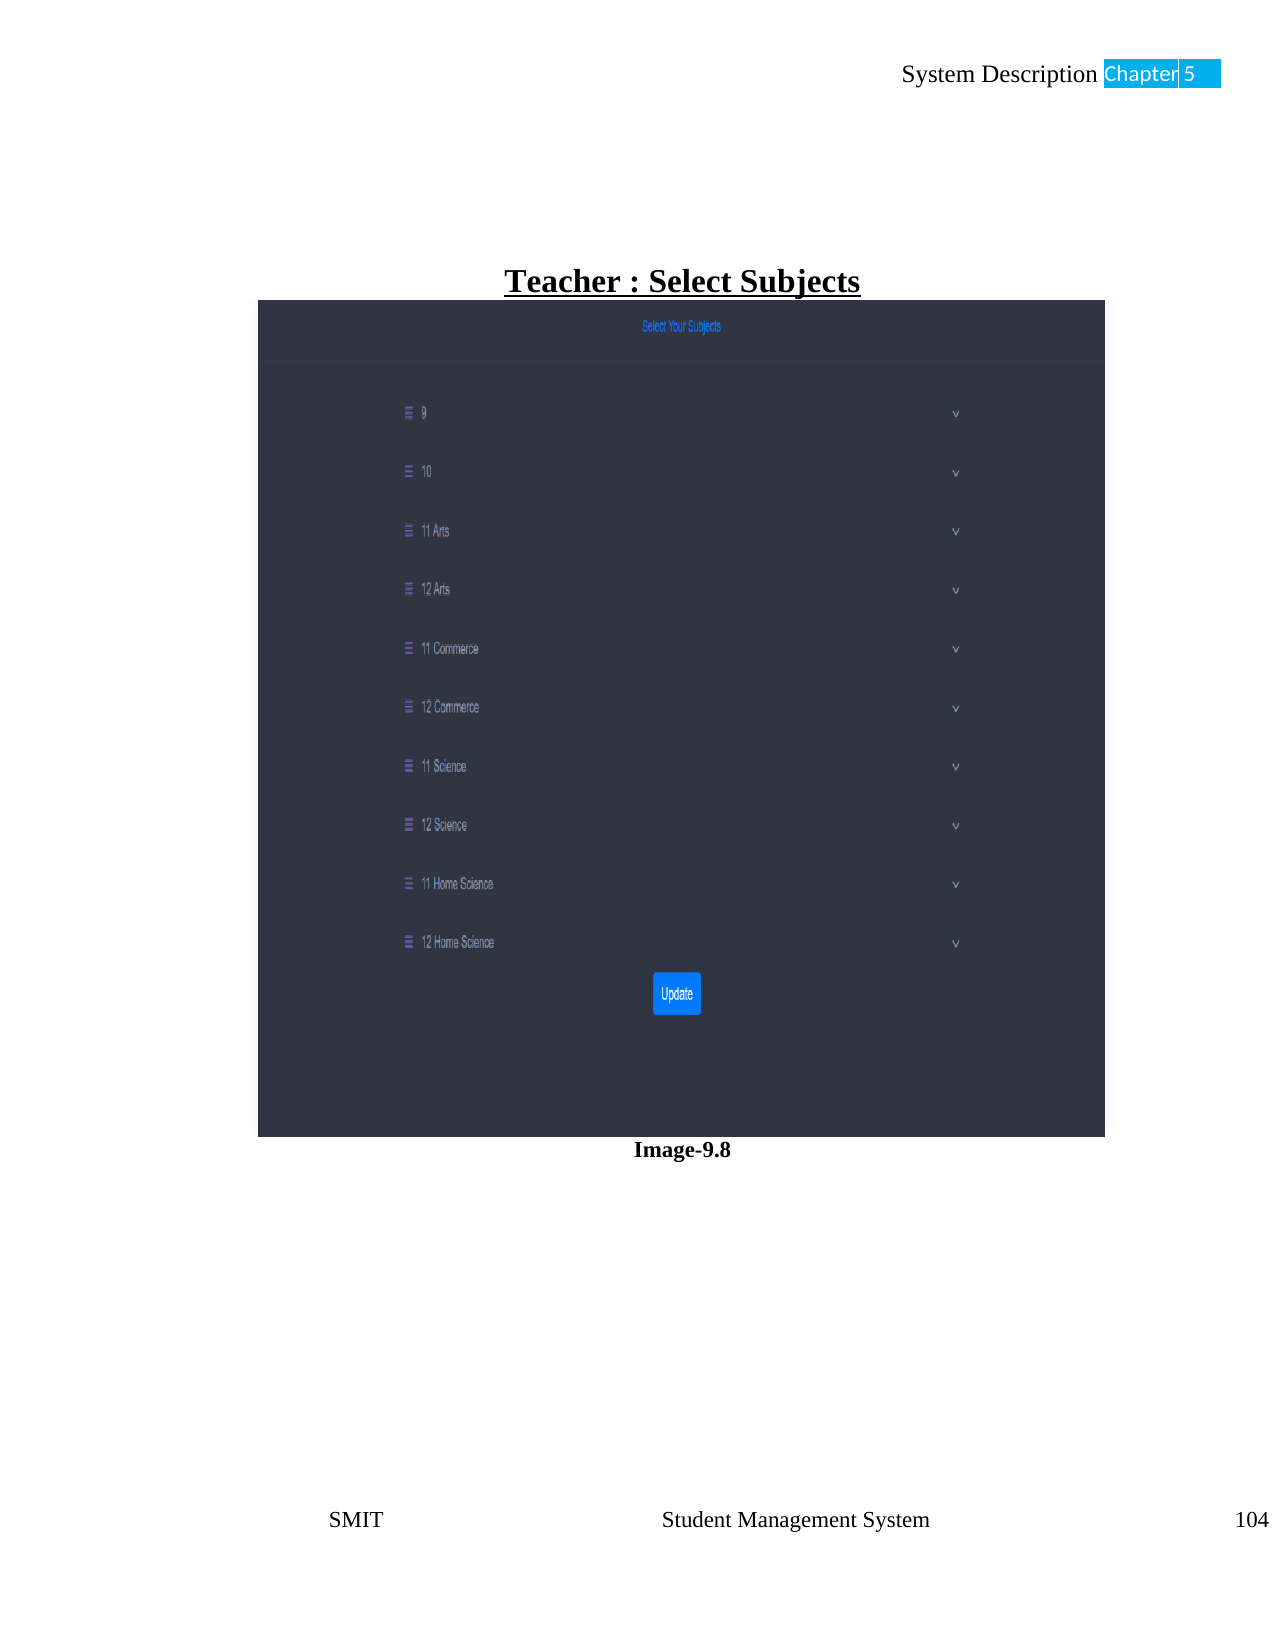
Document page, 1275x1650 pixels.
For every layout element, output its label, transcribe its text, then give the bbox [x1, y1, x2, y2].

picture [212, 300, 1152, 1137]
text Teacher : Select Subjects [96, 262, 1269, 300]
text Image-9.8 [96, 1136, 1269, 1163]
